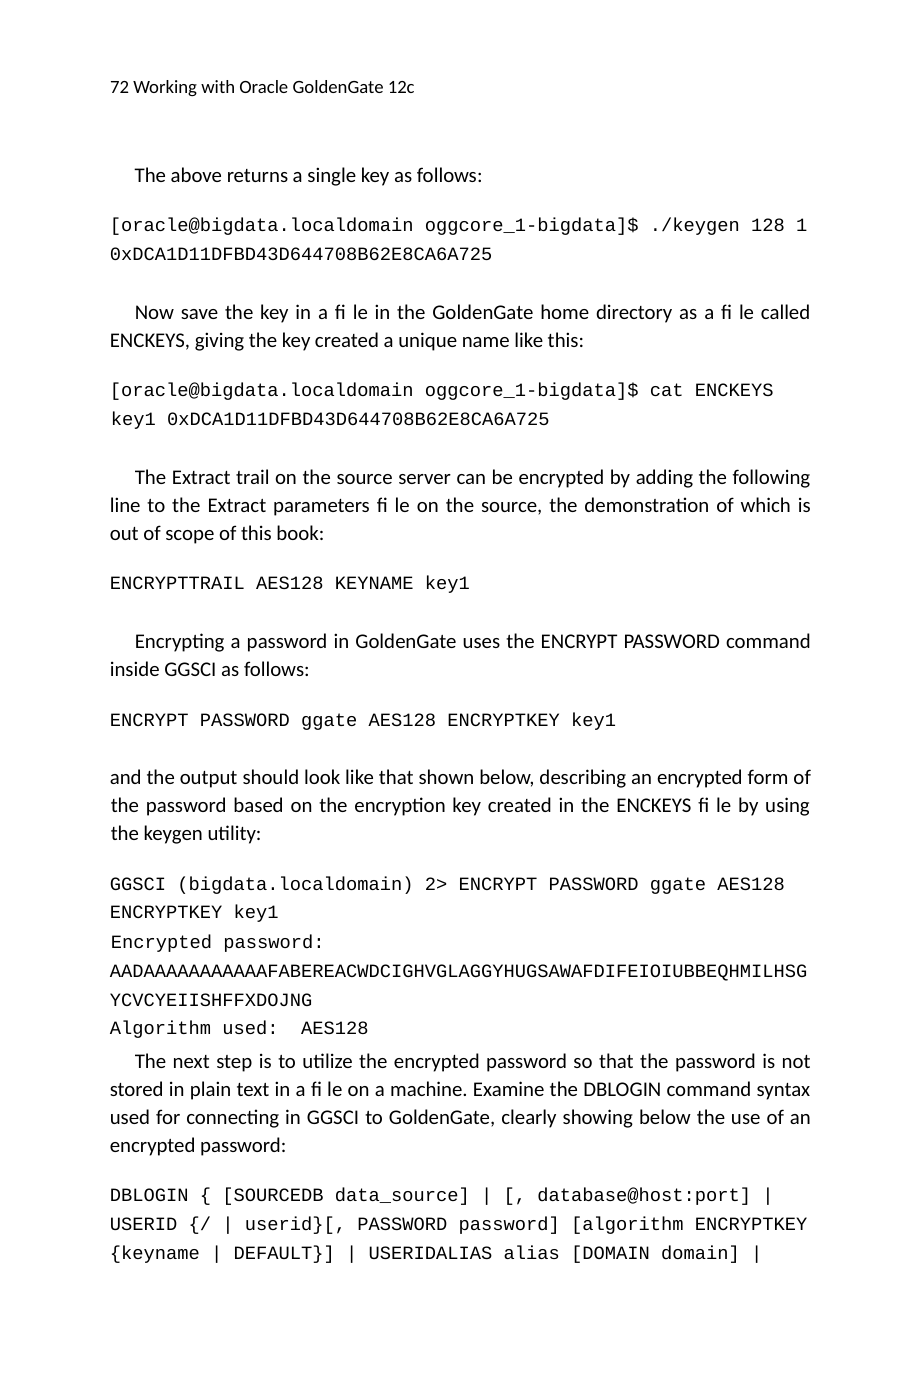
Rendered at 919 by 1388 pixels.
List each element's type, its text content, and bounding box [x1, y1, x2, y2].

text USERID {/ | userid}[, PASSWORD password] [algorithm ENCRYPTKEY [109, 1215, 812, 1236]
text AADAAAAAAAAAAAFABEREACWDCIGHVGLAGGYHUGSAWAFDIFEIOIUBBEQHMILHSG [109, 961, 812, 983]
text and the output should look like that shown below, describing an encrypted form of the password based on the encryption key created in the ENCKEYS fi le by using the keygen utility: [109, 764, 812, 846]
text ENCRYPTKEY key1 Encrypted password: [109, 903, 379, 954]
text [oracle@bigdata.localdomain oggcore_1-bigdata]$ cat ENCKEYS key1 0xDCA1D11DFBD43D644708B62E8CA6A725 [109, 381, 812, 431]
text 0xDCA1D11DFBD43D644708B62E8CA6A725 [109, 245, 812, 266]
text The next step is to utilize the encrypted password so that the password is not stored in plain text in a fi le on a machine. Examine the DBLOGIN command syntax used for connecting in GGSCI to GoldenGate, clearly showing below the use of an encrypted password: [109, 1048, 812, 1158]
text GGSCI (bigdata.localdomain) 2> ENCRYPT PASSWORD ggate AES128 [109, 874, 812, 896]
text ENCRYPT PASSWORD ggate AES128 ENCRYPTKEY key1 [109, 710, 812, 732]
text YCVCYEIISHFFXDOJNG [109, 990, 812, 1012]
text ENCRYPTTRAIL AES128 KEYNAME key1 [109, 574, 812, 596]
text The Extract trail on the source server can be encrypted by adding the following line to the Extract parameters fi le on the source, the demonstration of which is out of scope of this book: [109, 464, 812, 546]
text Algorithm used: AES128 [109, 1019, 812, 1040]
text DBLOGIN { [SOURCEDB data_source] | [, database@host:port] | [109, 1186, 812, 1207]
text Now save the key in a fi le in the GoldenGate home directory as a fi le called ENCKEYS, giving the key created a unique name like this: [109, 299, 812, 353]
text [oracle@bigdata.localdomain oggcore_1-bigdata]$ ./keygen 128 1 [109, 216, 812, 237]
text Encrypting a password in GoldenGate uses the ENCRYPT PASSWORD command inside GGSCI as follows: [109, 628, 812, 682]
text {keyname | DEFAULT}] | USERIDALIAS alias [DOMAIN domain] | [109, 1244, 812, 1265]
text The above returns a single key as follows: [134, 162, 812, 188]
